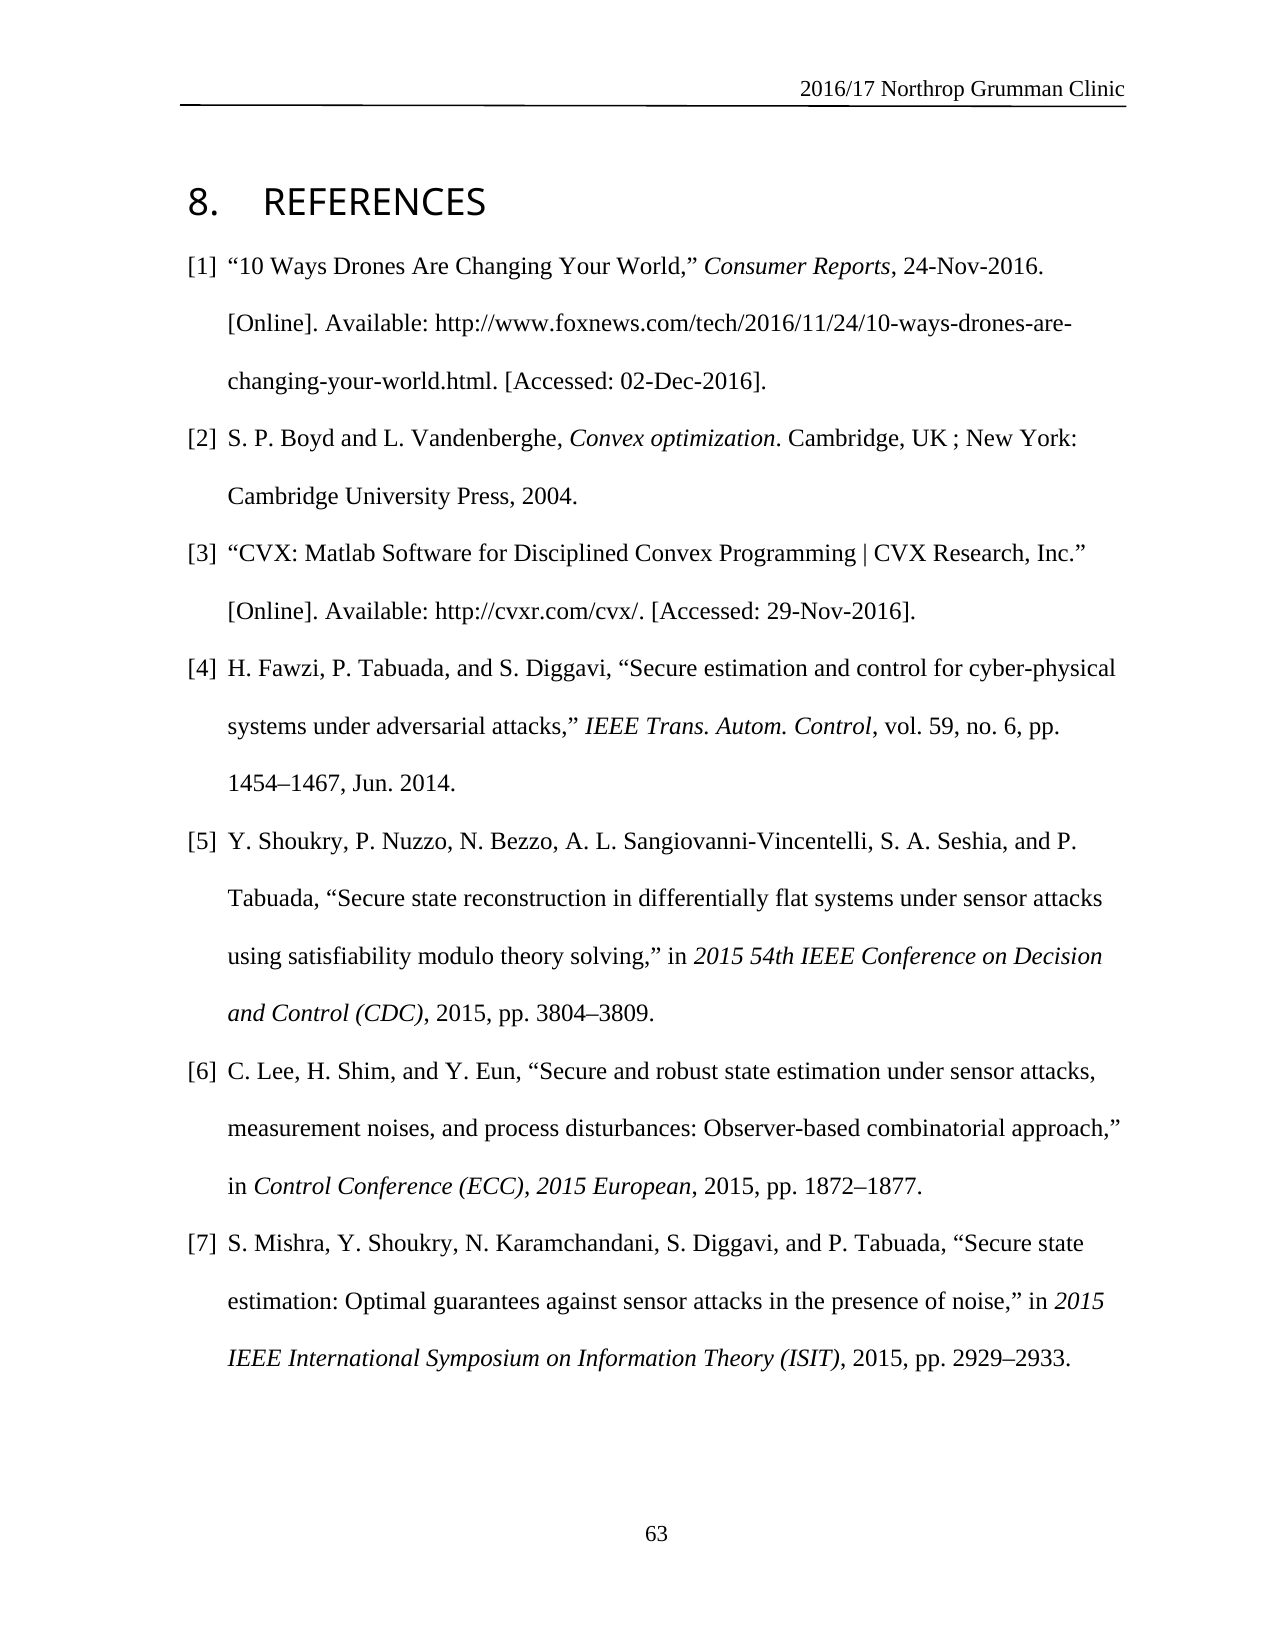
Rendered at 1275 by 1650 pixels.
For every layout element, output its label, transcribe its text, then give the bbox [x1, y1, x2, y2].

text [1] “10 Ways Drones Are Changing Your World,” Consumer Reports, 24-Nov-2016. [Online]. Available: http://www.foxnews.com/tech/2016/11/24/10-ways-drones-are-changing-your-world.html. [Accessed: 02-Dec-2016]. [187, 251, 1125, 395]
text [4] H. Fawzi, P. Tabuada, and S. Diggavi, “Secure estimation and control for cyber-physical systems under adversarial attacks,” IEEE Trans. Autom. Control, vol. 59, no. 6, pp. 1454–1467, Jun. 2014. [187, 653, 1125, 797]
text [7] S. Mishra, Y. Shoukry, N. Karamchandani, S. Diggavi, and P. Tabuada, “Secure state estimation: Optimal guarantees against sensor attacks in the presence of noise,” in 2015 IEEE International Symposium on Information Theory (ISIT), 2015, pp. 2929–2933. [187, 1228, 1125, 1372]
text [6] C. Lee, H. Shim, and Y. Eun, “Secure and robust state estimation under sensor attacks, measurement noises, and process disturbances: Observer-based combinatorial approach,” in Control Conference (ECC), 2015 European, 2015, pp. 1872–1877. [187, 1056, 1125, 1200]
text [5] Y. Shoukry, P. Nuzzo, N. Bezzo, A. L. Sangiovanni-Vincentelli, S. A. Seshia, and P. Tabuada, “Secure state reconstruction in differentially flat systems under sensor attacks using satisfiability modulo theory solving,” in 2015 54th IEEE Conference on Decision and Control (CDC), 2015, pp. 3804–3809. [187, 826, 1125, 1027]
subtitle References [187, 175, 1125, 226]
text [3] “CVX: Matlab Software for Disciplined Convex Programming | CVX Research, Inc.” [Online]. Available: http://cvxr.com/cvx/. [Accessed: 29-Nov-2016]. [187, 538, 1125, 625]
text [2] S. P. Boyd and L. Vandenberghe, Convex optimization. Cambridge, UK ; New York: Cambridge University Press, 2004. [187, 423, 1125, 510]
